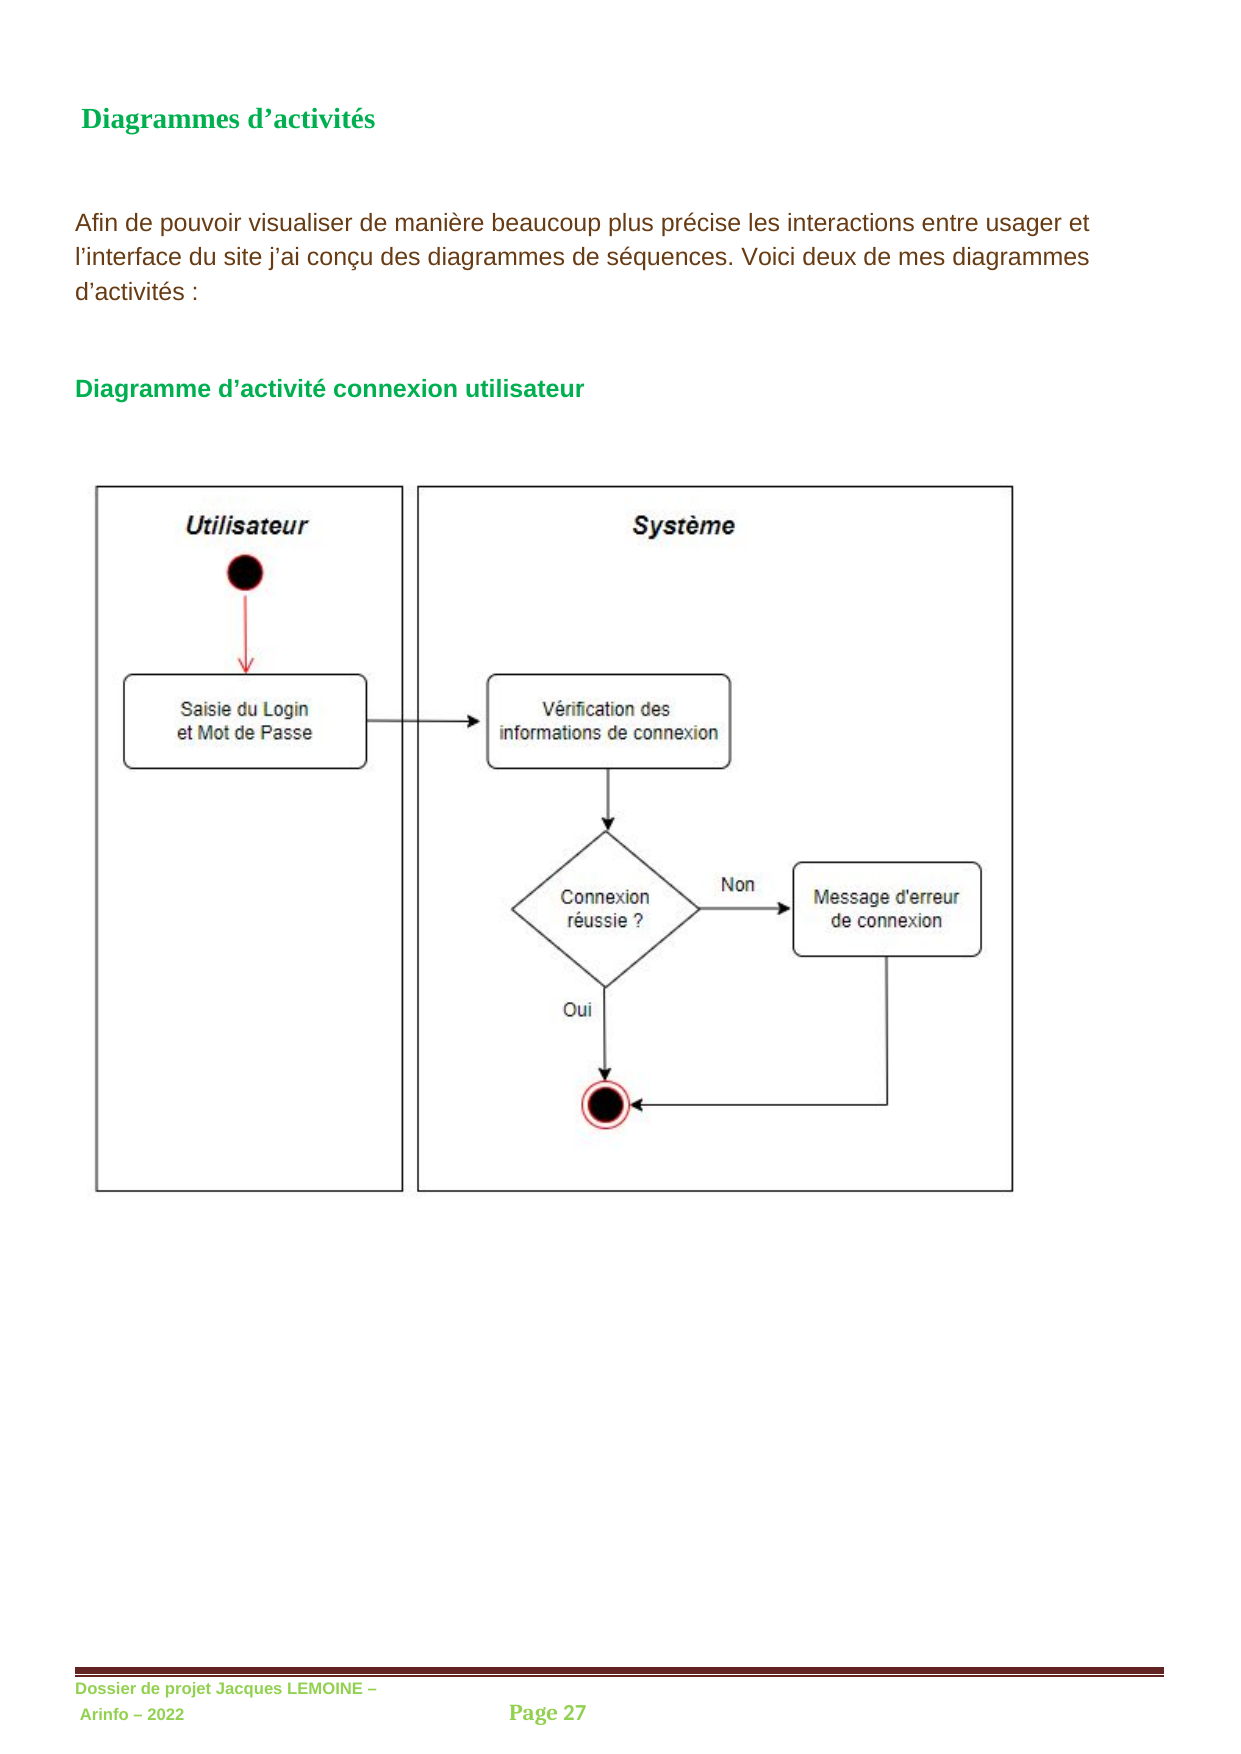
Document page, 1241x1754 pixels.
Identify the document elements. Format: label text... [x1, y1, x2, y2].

text Afin de pouvoir visualiser de manière beaucoup plus précise les interactions entre usager et l’interface du site j’ai conçu des diagrammes de séquences. Voici deux de mes diagrammes d’activités : [75, 207, 1164, 306]
picture [75, 472, 1039, 1214]
text Diagramme d’activité connexion utilisateur [75, 374, 1164, 402]
text Diagrammes d’activités [81, 102, 1164, 135]
